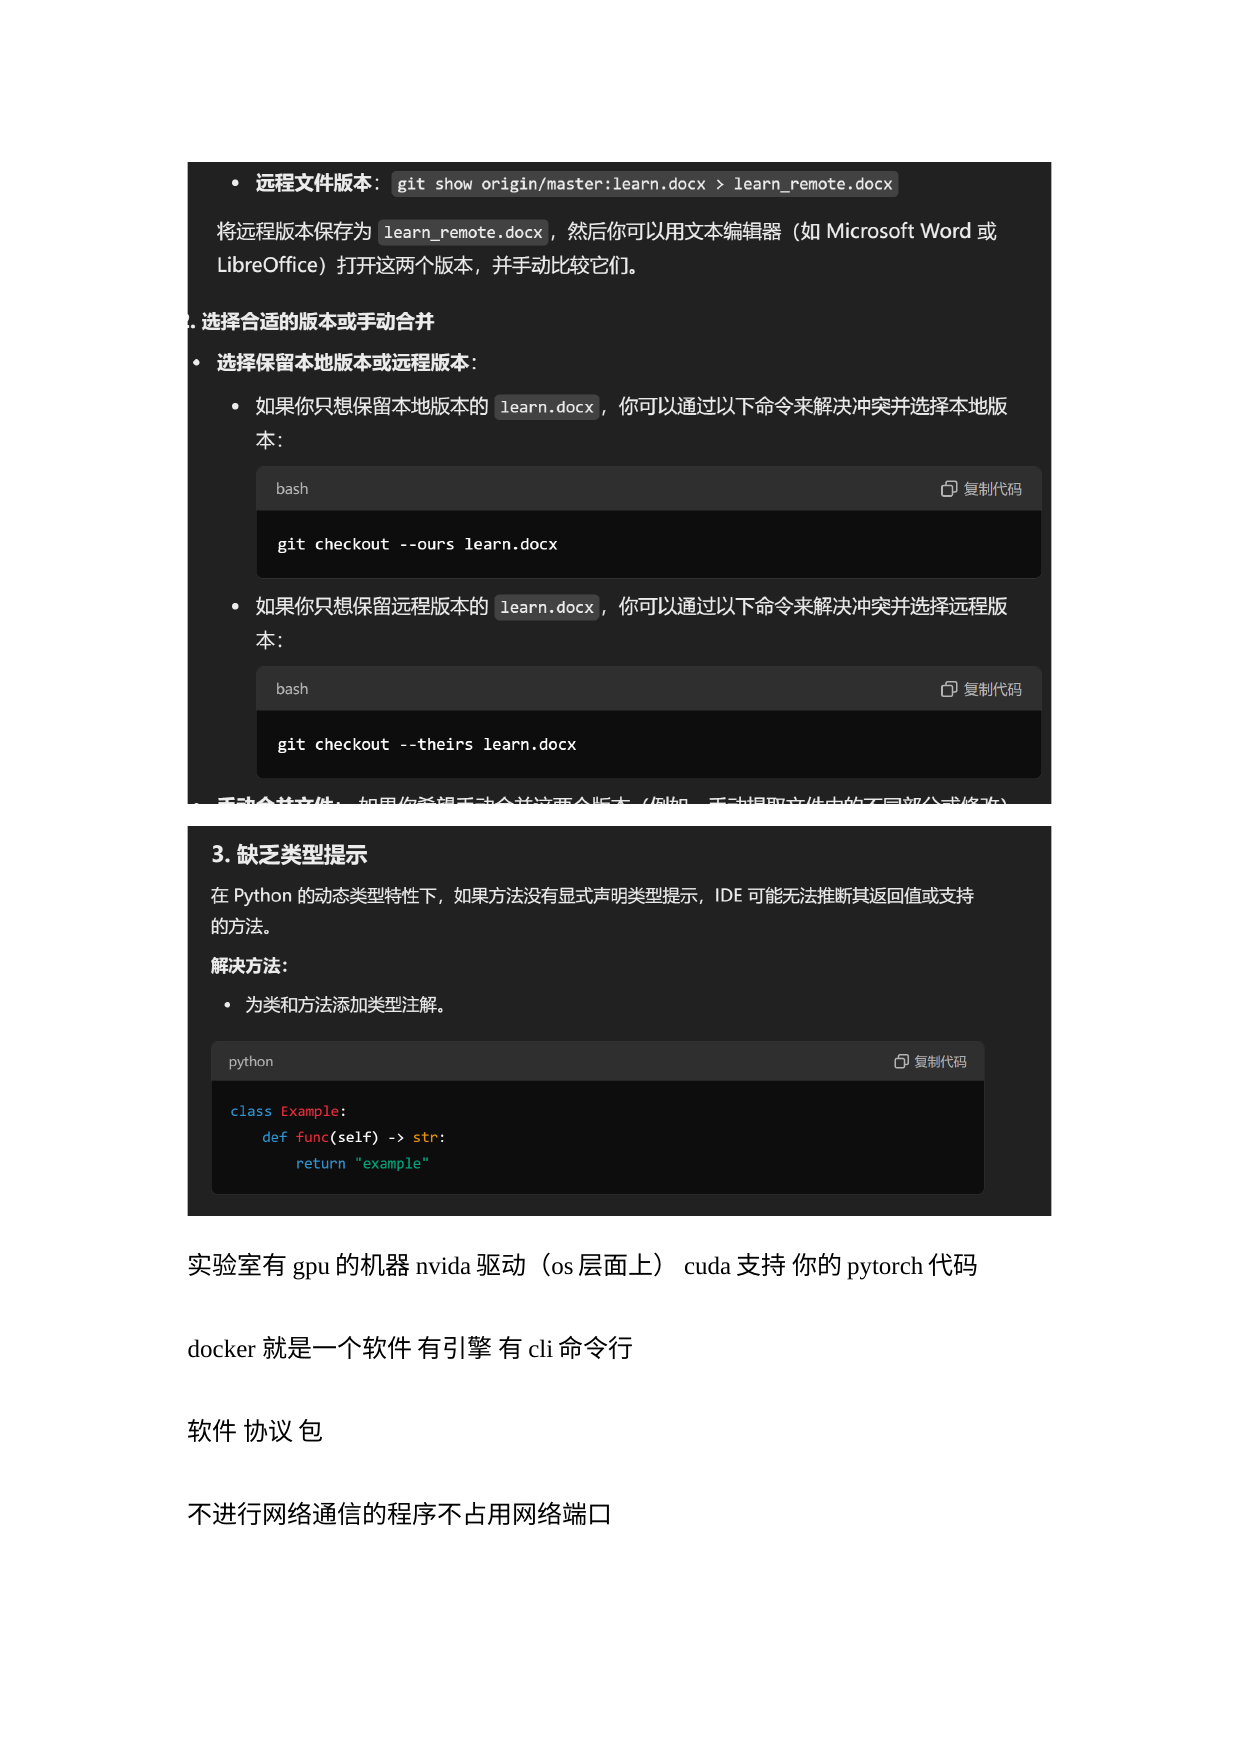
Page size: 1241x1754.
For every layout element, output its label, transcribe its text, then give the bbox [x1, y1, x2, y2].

text 不进行网络通信的程序不占用网络端口 [187, 1480, 1053, 1545]
text docker 就是一个软件 有引擎 有cli命令行 [187, 1314, 1053, 1379]
picture [187, 826, 1052, 1216]
text 软件 协议 包 [187, 1397, 1053, 1462]
picture [187, 162, 1052, 804]
text 实验室有gpu的机器 nvida驱动（os层面上） cuda支持 你的pytorch代码 [187, 1231, 1053, 1296]
